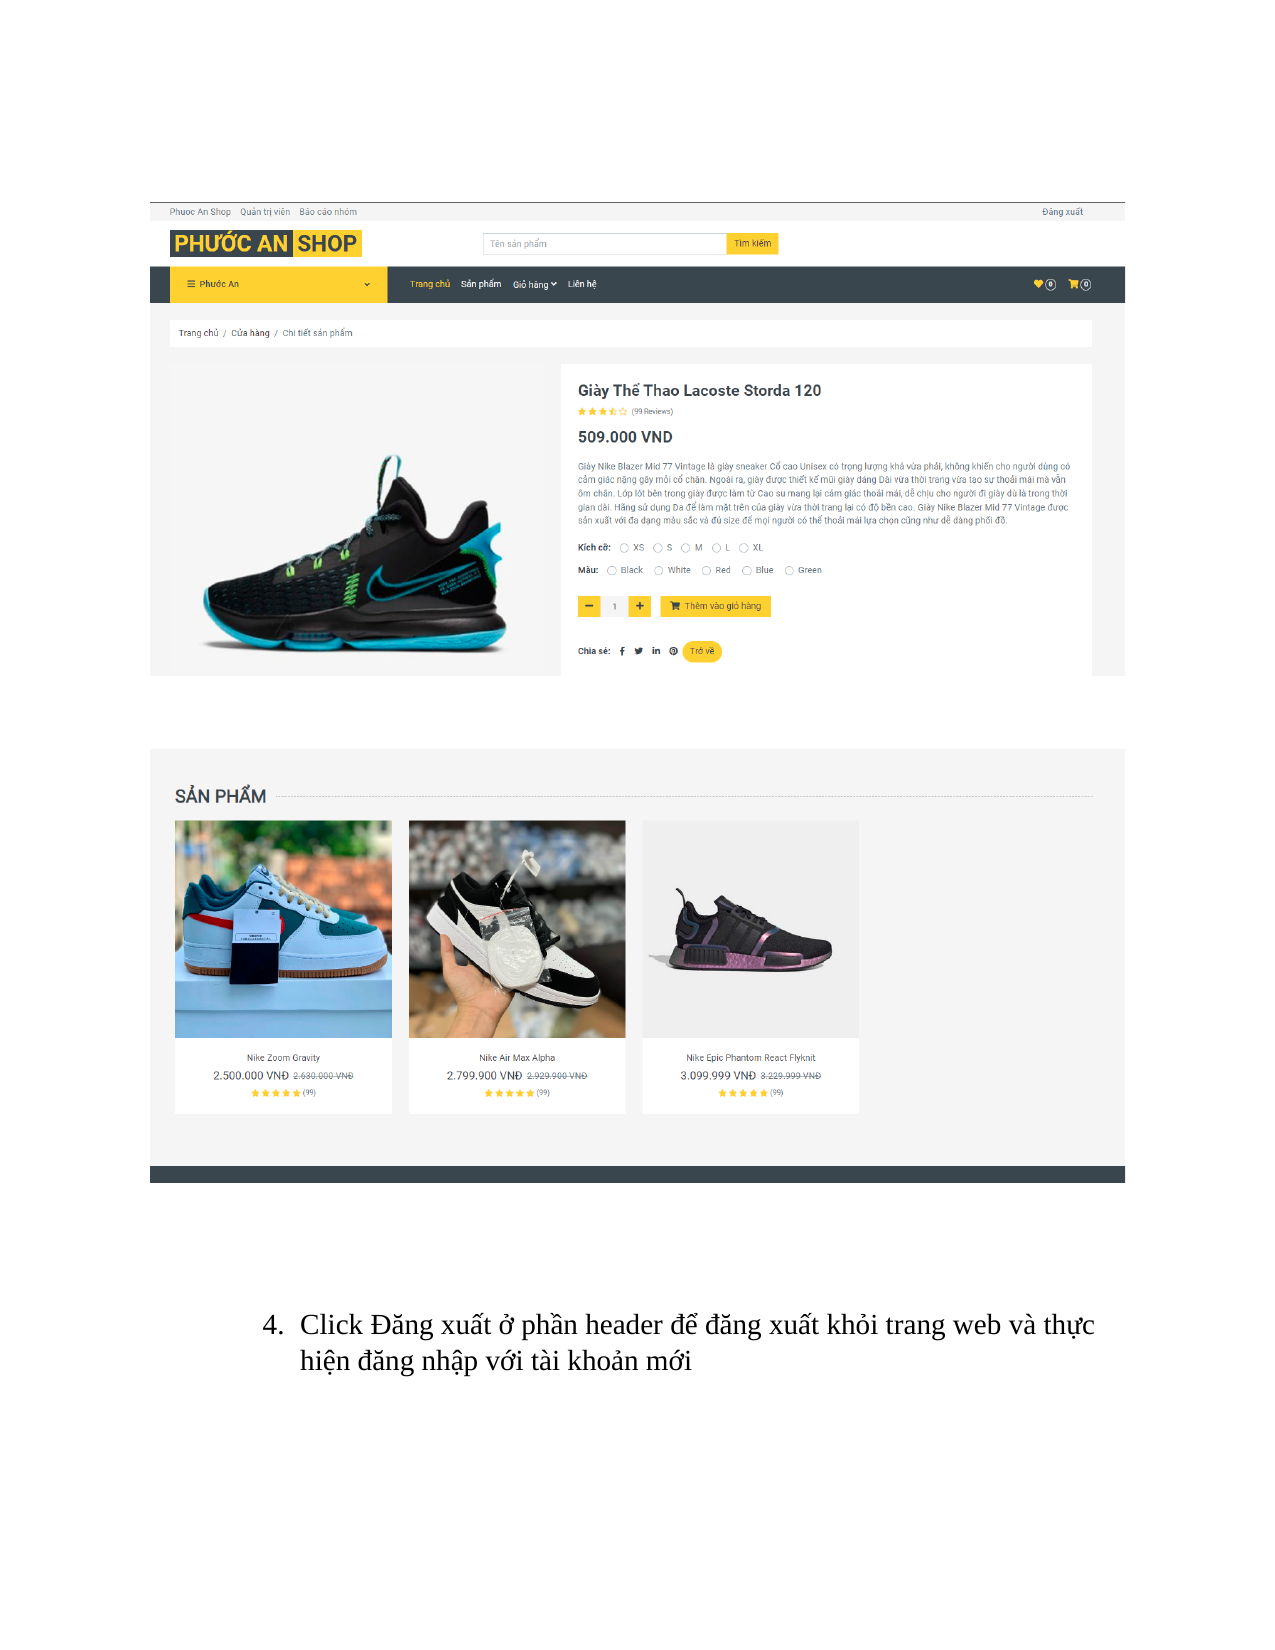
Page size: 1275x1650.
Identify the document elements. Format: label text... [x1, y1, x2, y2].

list Click Đăng xuất ở phần header để đăng xuất khỏi trang web và thực hiện đăng nhập với tài khoản mới [262, 1307, 1125, 1377]
picture [150, 202, 1125, 676]
picture [150, 749, 1125, 1183]
